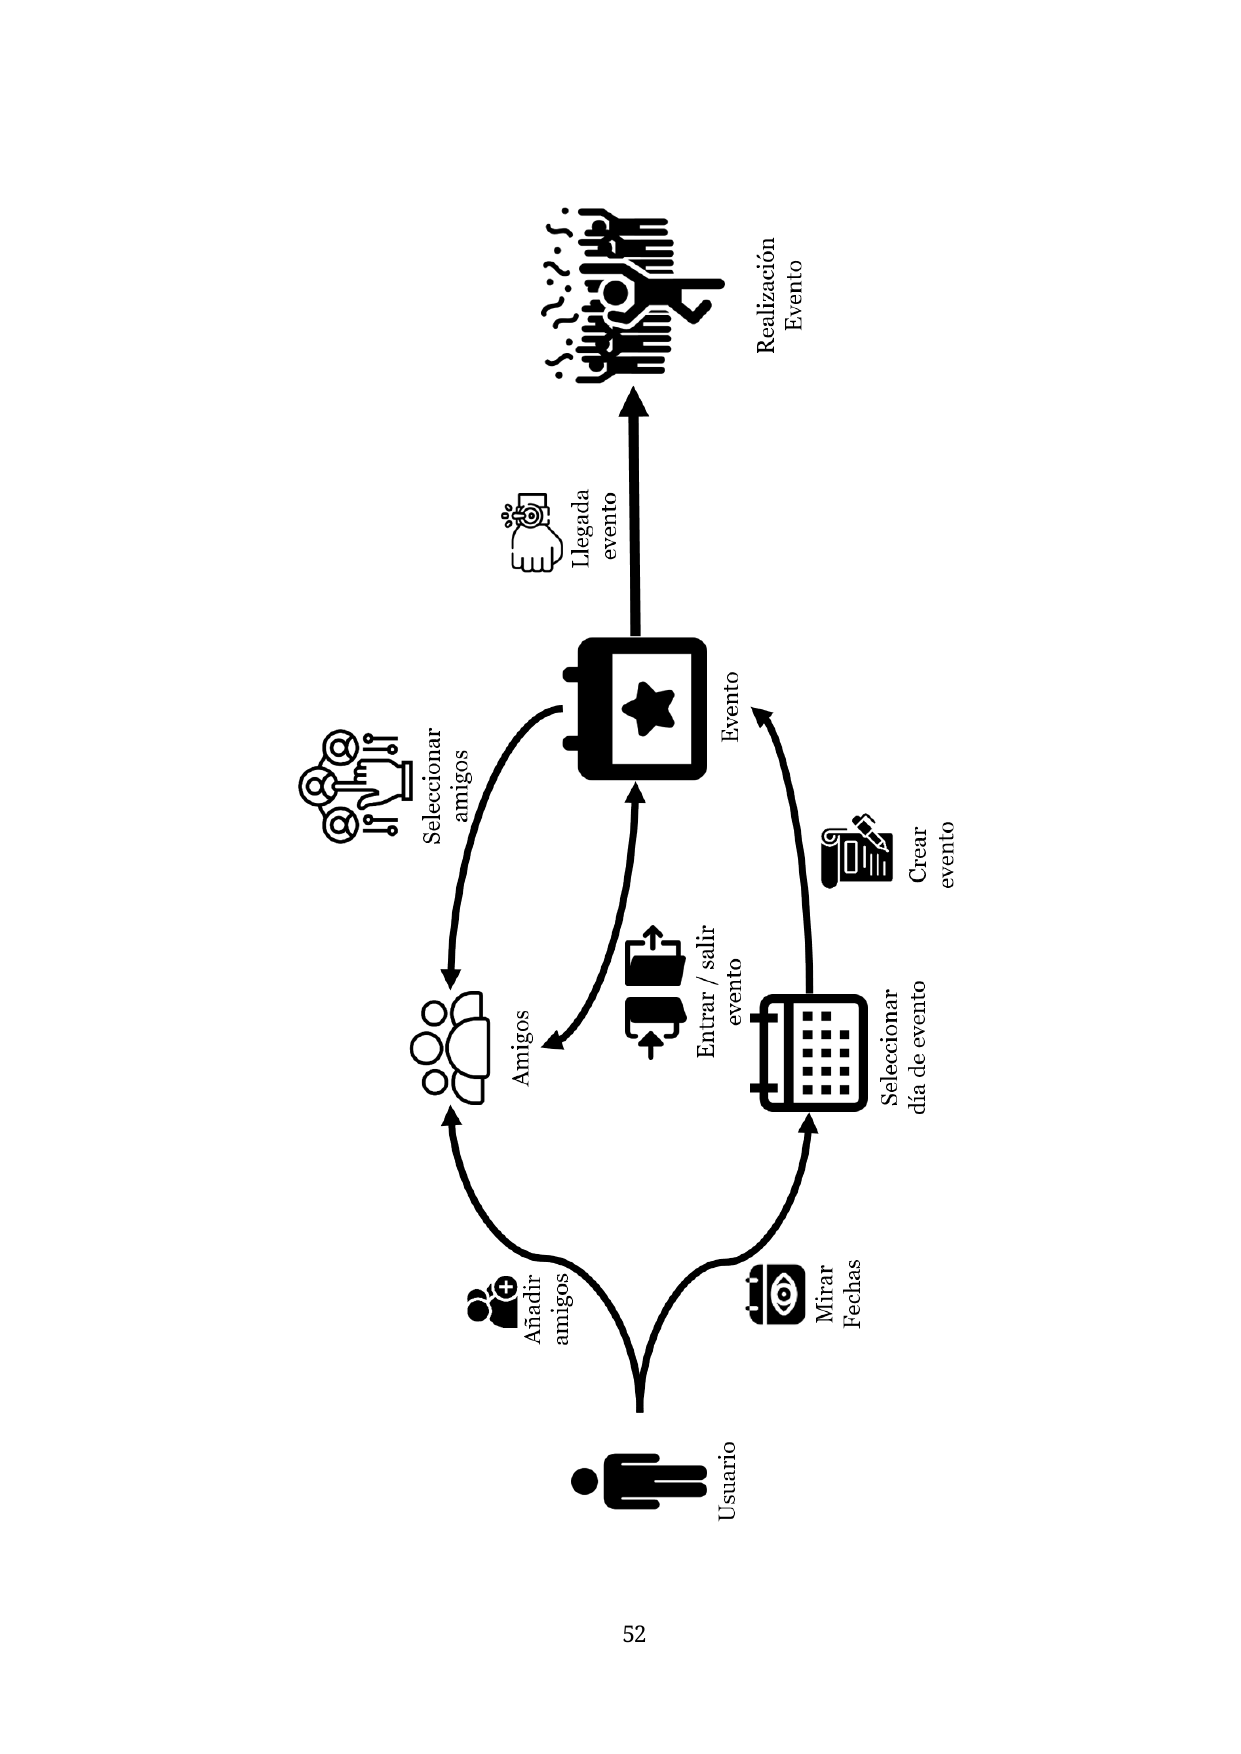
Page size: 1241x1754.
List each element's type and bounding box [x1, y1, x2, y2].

picture [296, 205, 973, 1549]
